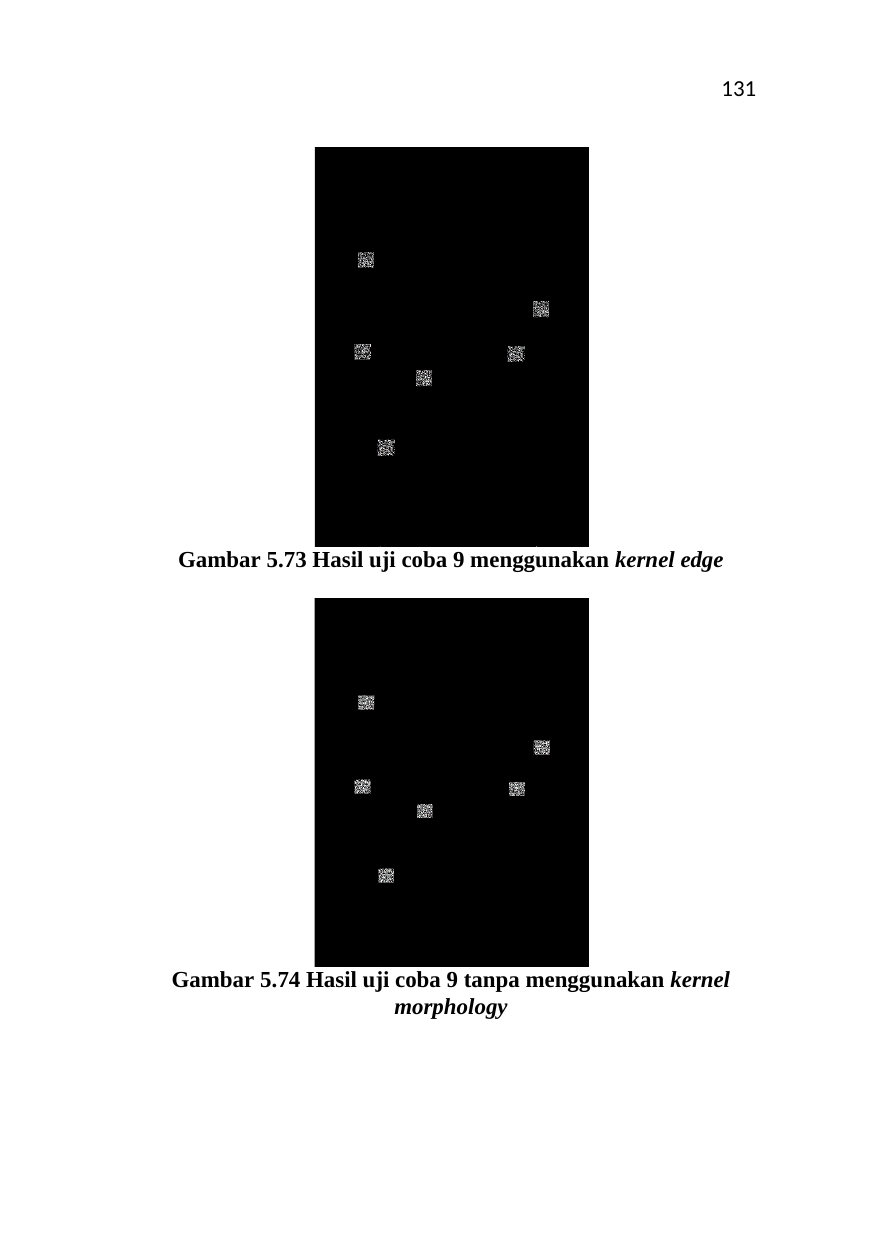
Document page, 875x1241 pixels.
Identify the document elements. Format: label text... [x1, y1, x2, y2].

picture [314, 598, 589, 967]
picture [314, 147, 589, 547]
